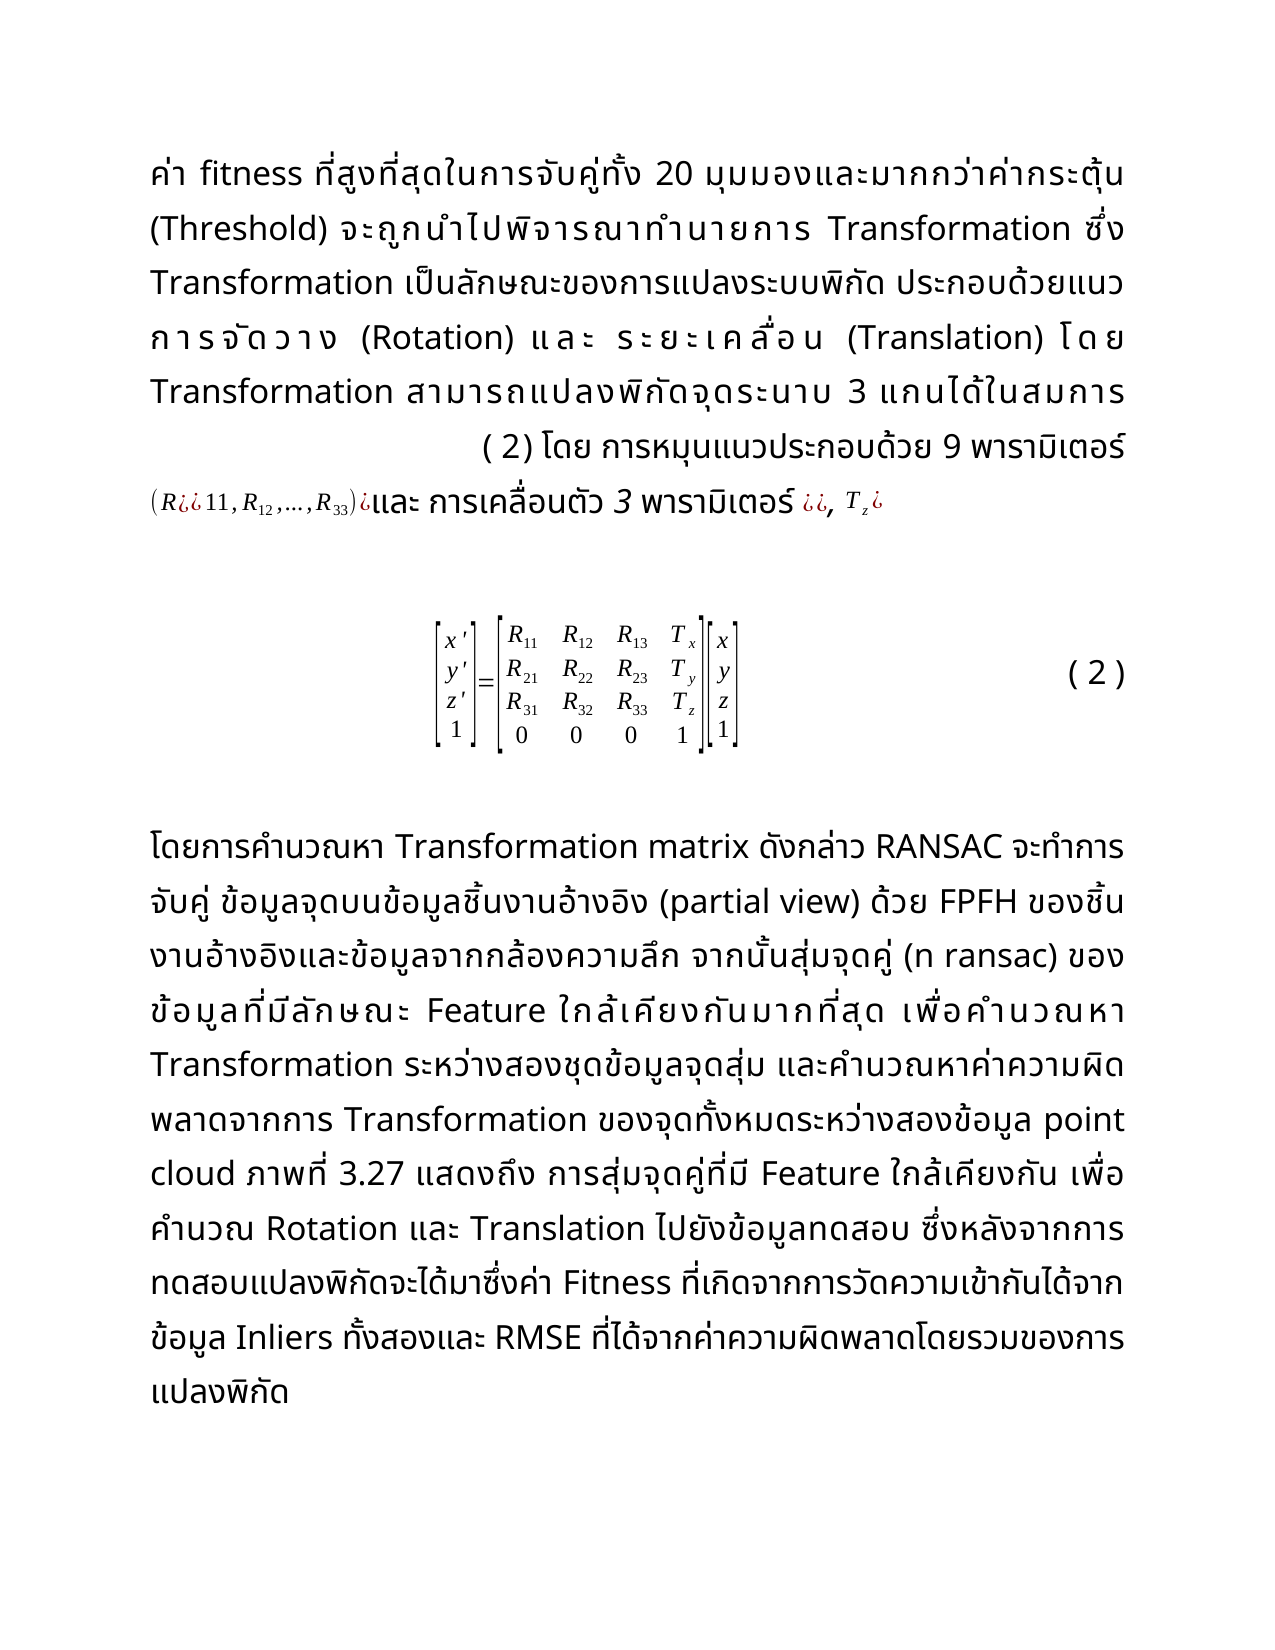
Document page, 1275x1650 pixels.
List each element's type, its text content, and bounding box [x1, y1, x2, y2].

text ( 2 ) [150, 614, 1125, 755]
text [150, 150, 1125, 528]
